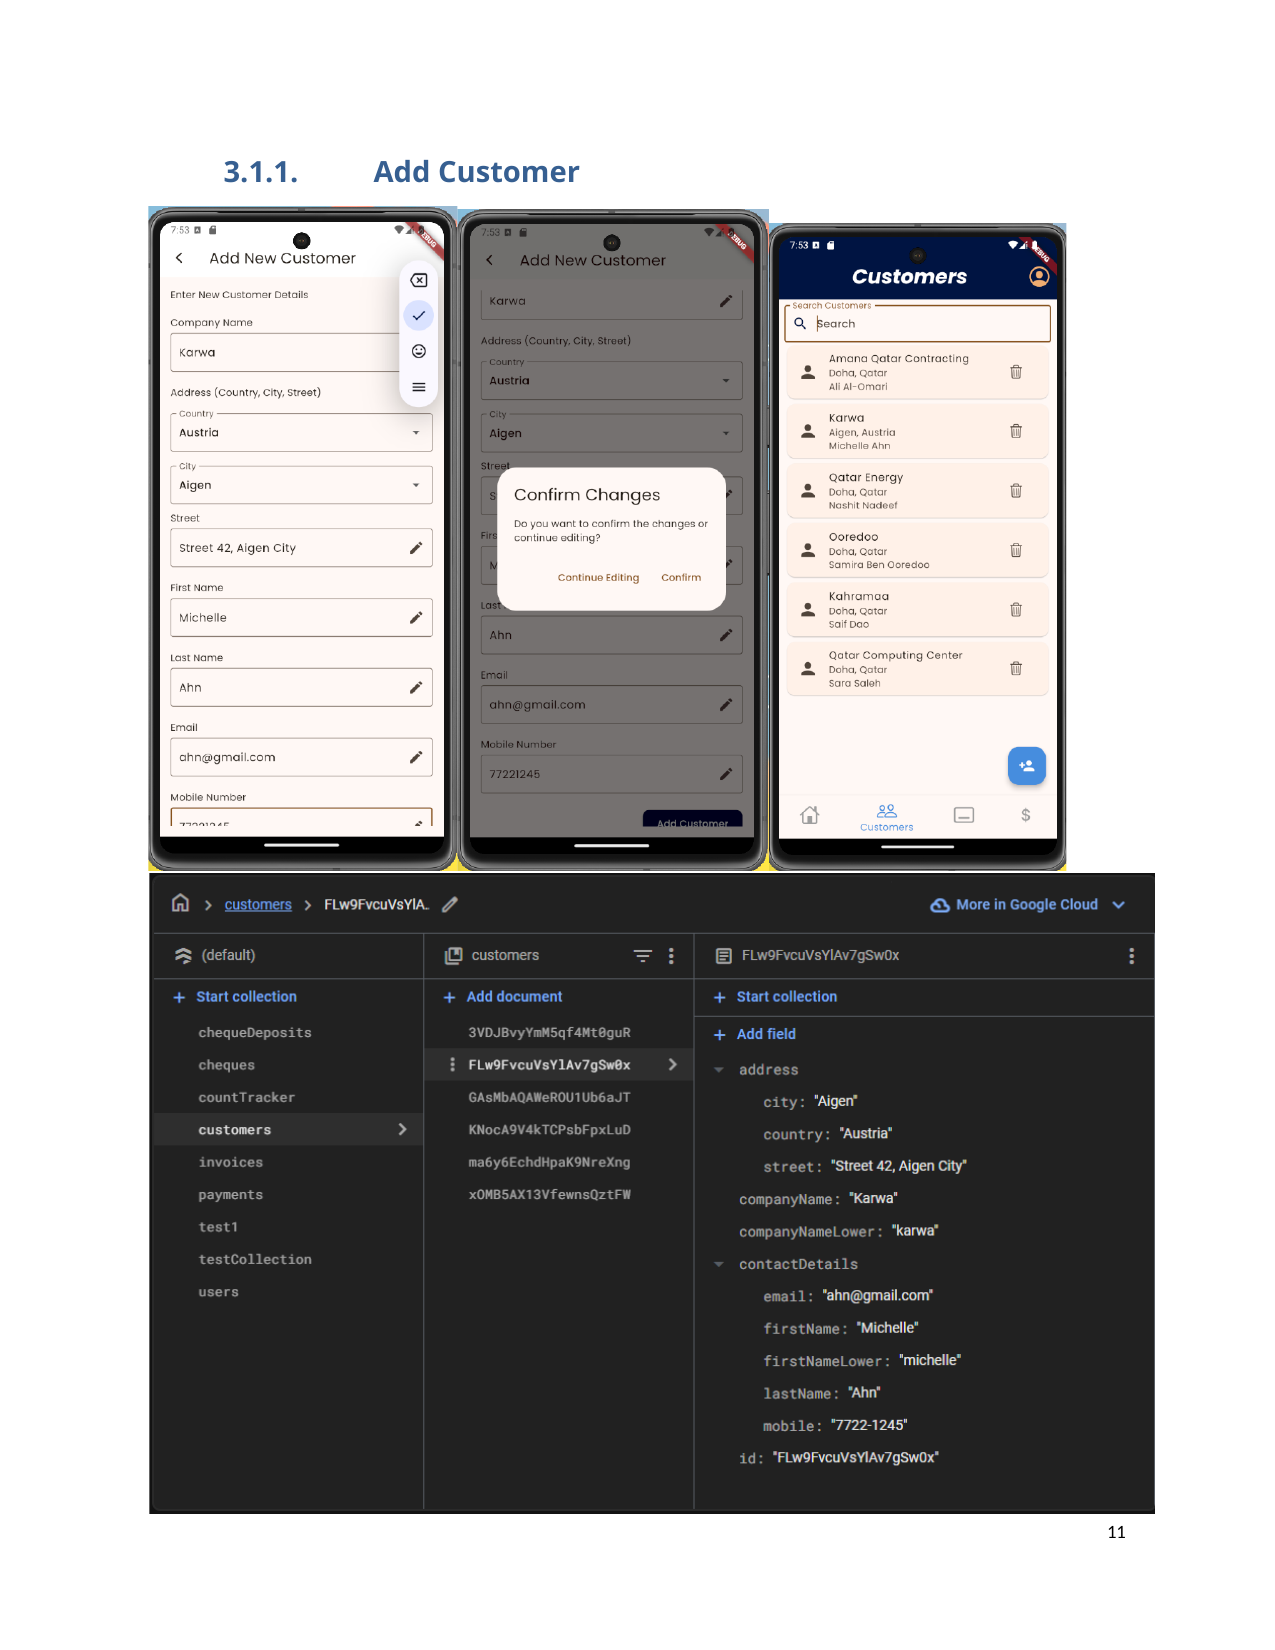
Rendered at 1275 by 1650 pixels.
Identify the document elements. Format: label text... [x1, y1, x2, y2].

subtitle Add Customer [223, 151, 1154, 191]
picture [148, 206, 1067, 871]
picture [149, 873, 1155, 1514]
